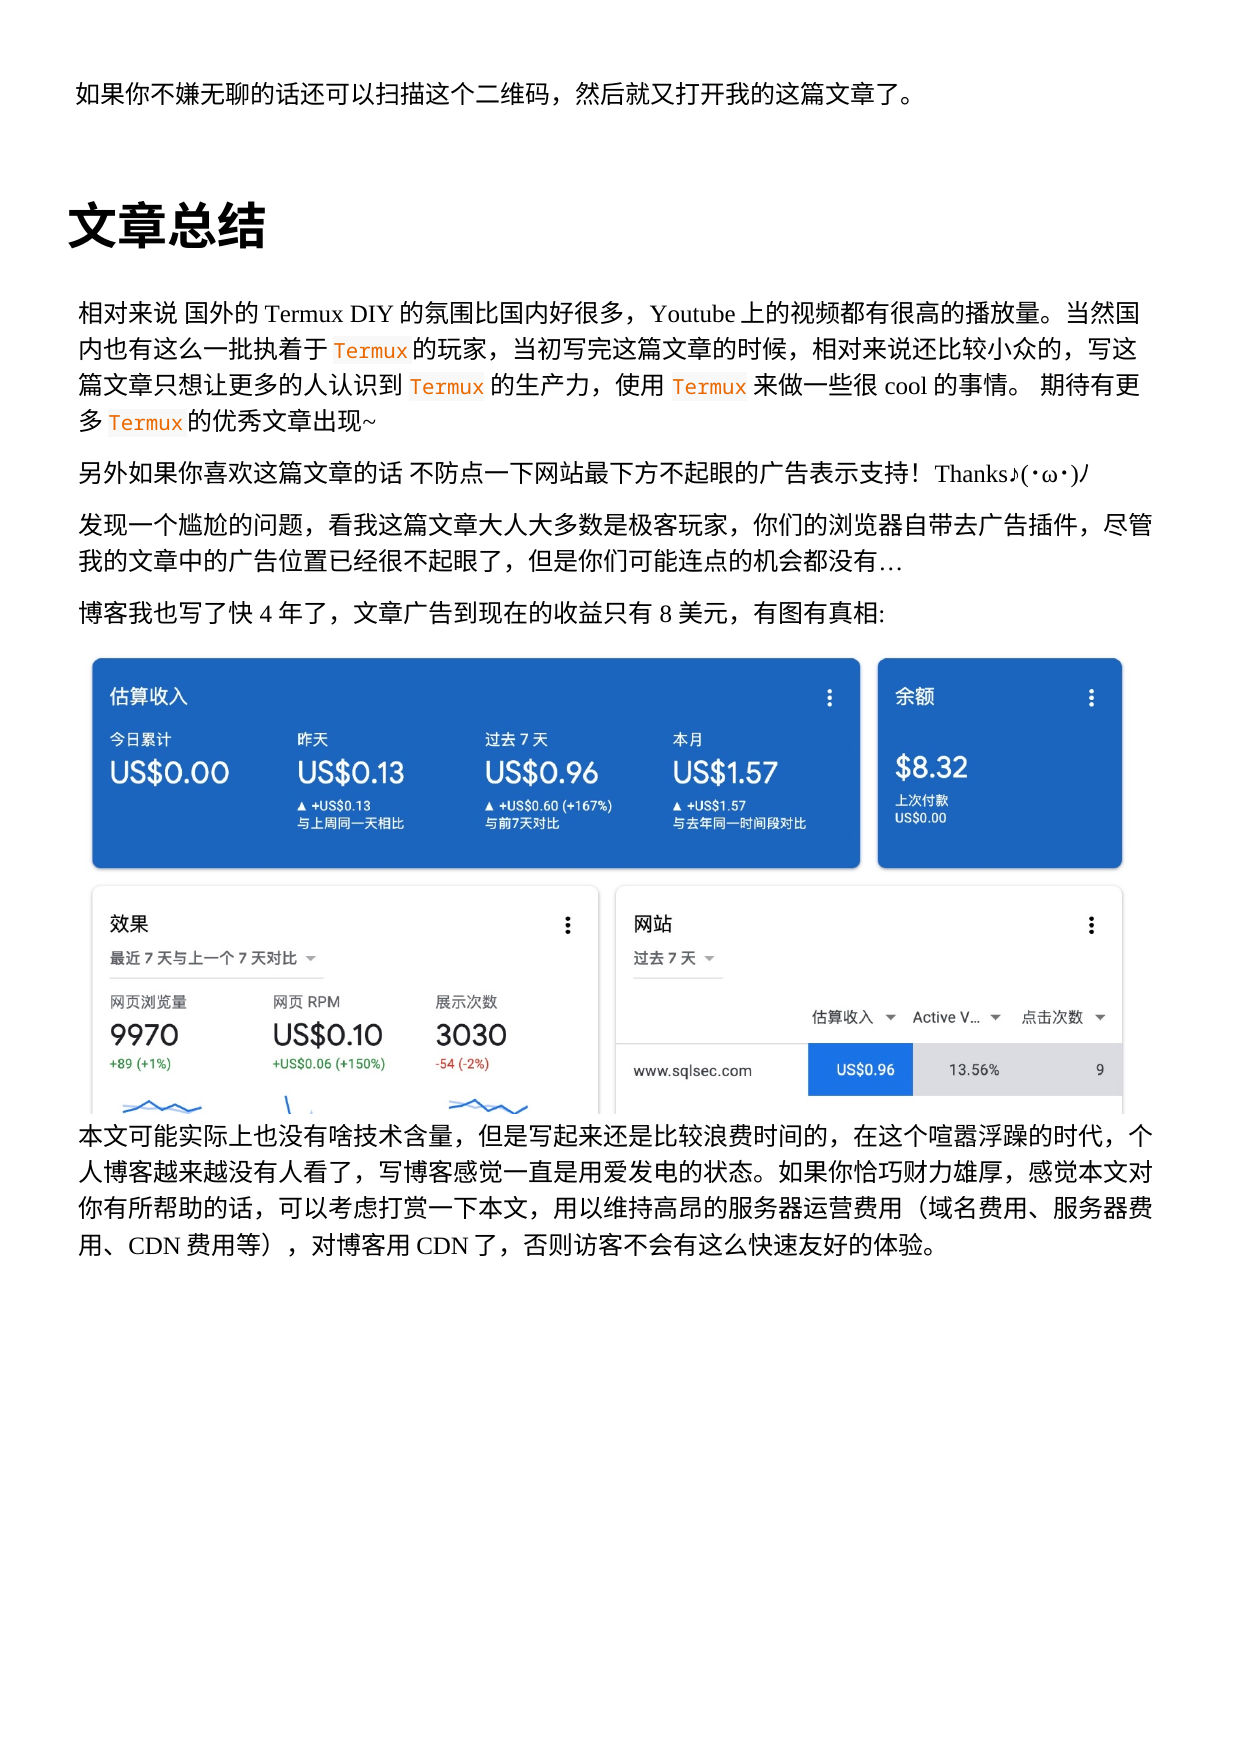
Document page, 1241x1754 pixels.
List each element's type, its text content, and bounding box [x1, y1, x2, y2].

picture [75, 645, 1166, 1114]
text 相对来说 国外的Termux DIY的氛围比国内好很多，Youtube上的视频都有很高的播放量。当然国内也有这么一批执着于Termux的玩家，当初写完这篇文章的时候，相对来说还比较小众的，写这篇文章只想让更多的人认识到 Termux 的生产力，使用 Termux 来做一些很 cool 的事情。 期待有更多Termux的优秀文章出现~ [78, 293, 1162, 438]
text 本文可能实际上也没有啥技术含量，但是写起来还是比较浪费时间的，在这个喧嚣浮躁的时代，个人博客越来越没有人看了，写博客感觉一直是用爱发电的状态。如果你恰巧财力雄厚，感觉本文对你有所帮助的话，可以考虑打赏一下本文，用以维持高昂的服务器运营费用（域名费用、服务器费用、CDN费用等），对博客用CDN了，否则访客不会有这么快速友好的体验。 [78, 1116, 1162, 1261]
text 如果你不嫌无聊的话还可以扫描这个二维码，然后就又打开我的这篇文章了。 [75, 75, 1165, 111]
text 博客我也写了快 4 年了，文章广告到现在的收益只有 8 美元，有图有真相: [78, 594, 1162, 630]
text 另外如果你喜欢这篇文章的话 不防点一下网站最下方不起眼的广告表示支持！Thanks♪(･ω･)ﾉ [78, 454, 1162, 490]
text 文章总结 [67, 186, 1165, 259]
text 发现一个尴尬的问题，看我这篇文章大人大多数是极客玩家，你们的浏览器自带去广告插件，尽管我的文章中的广告位置已经很不起眼了，但是你们可能连点的机会都没有… [78, 506, 1162, 578]
